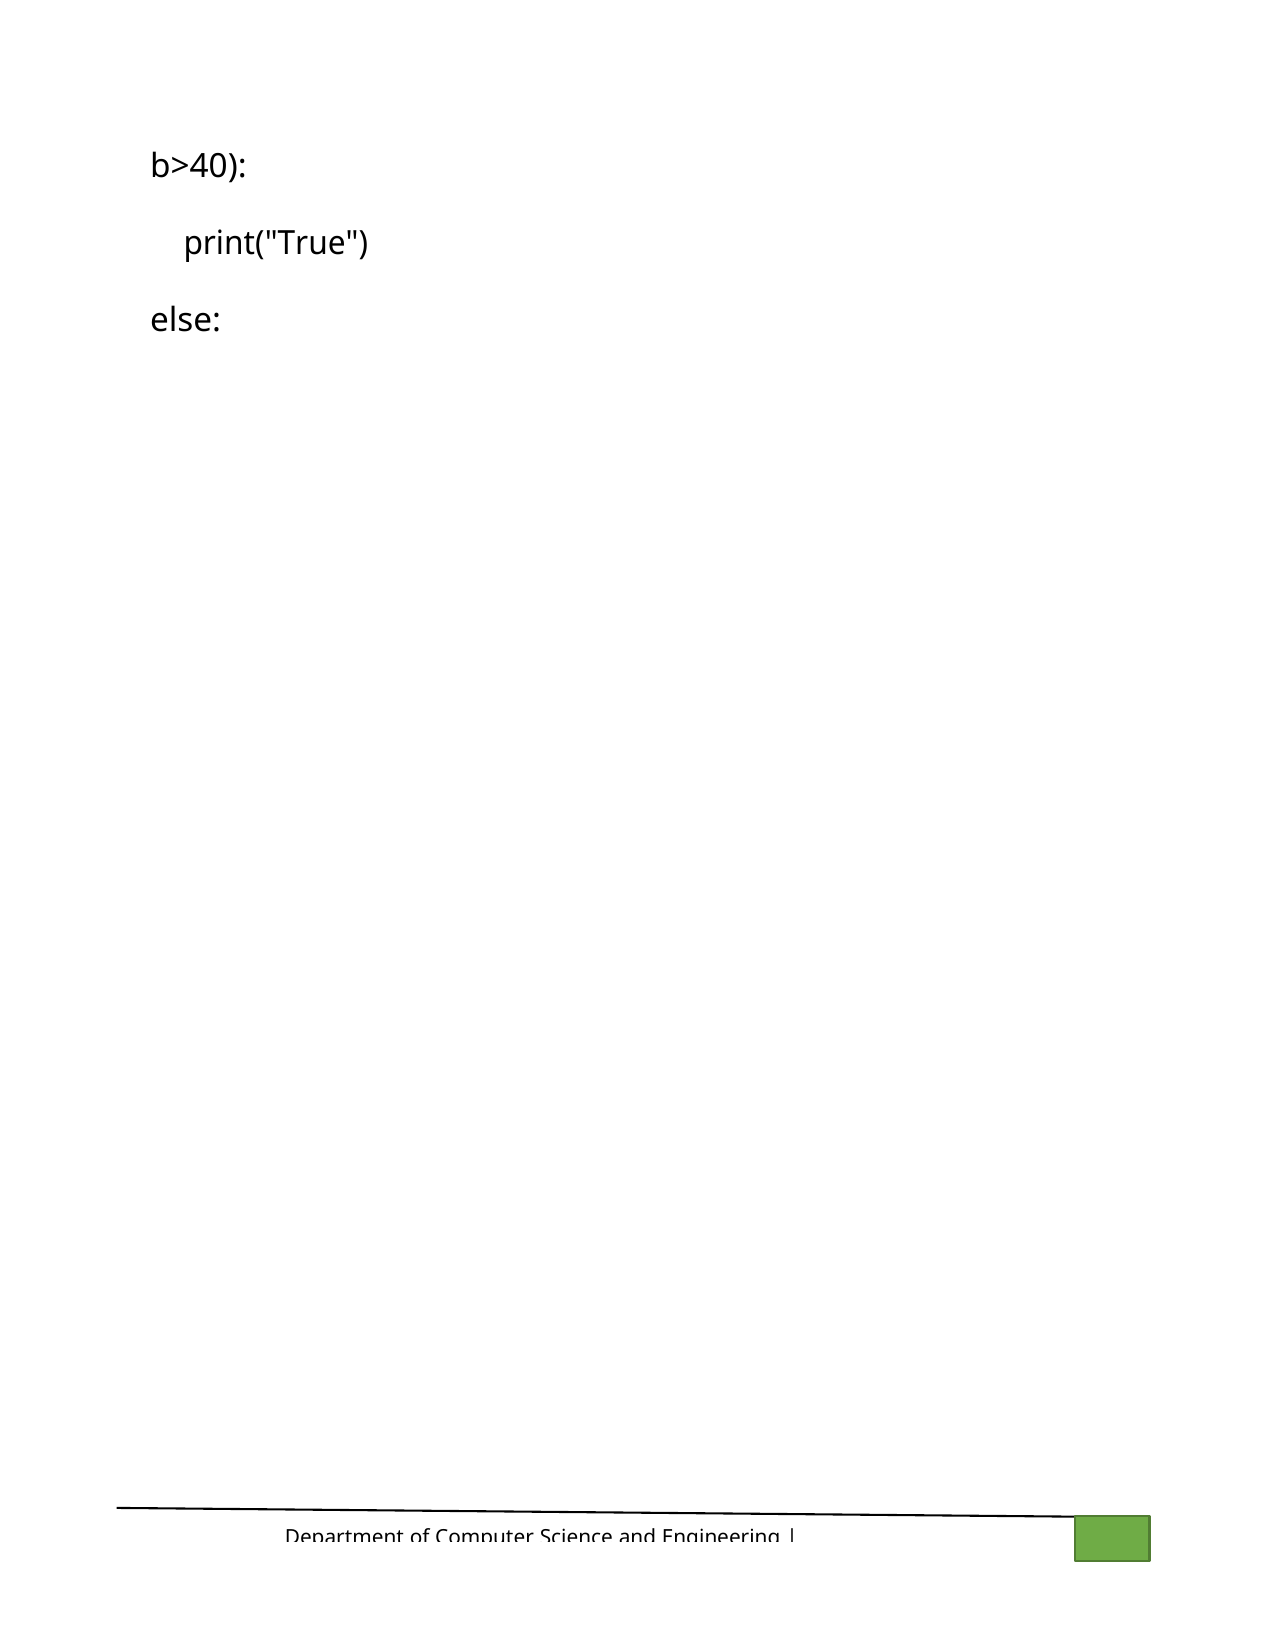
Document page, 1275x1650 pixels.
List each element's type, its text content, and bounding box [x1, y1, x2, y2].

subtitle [150, 142, 437, 187]
text print("True") else: [150, 219, 404, 341]
